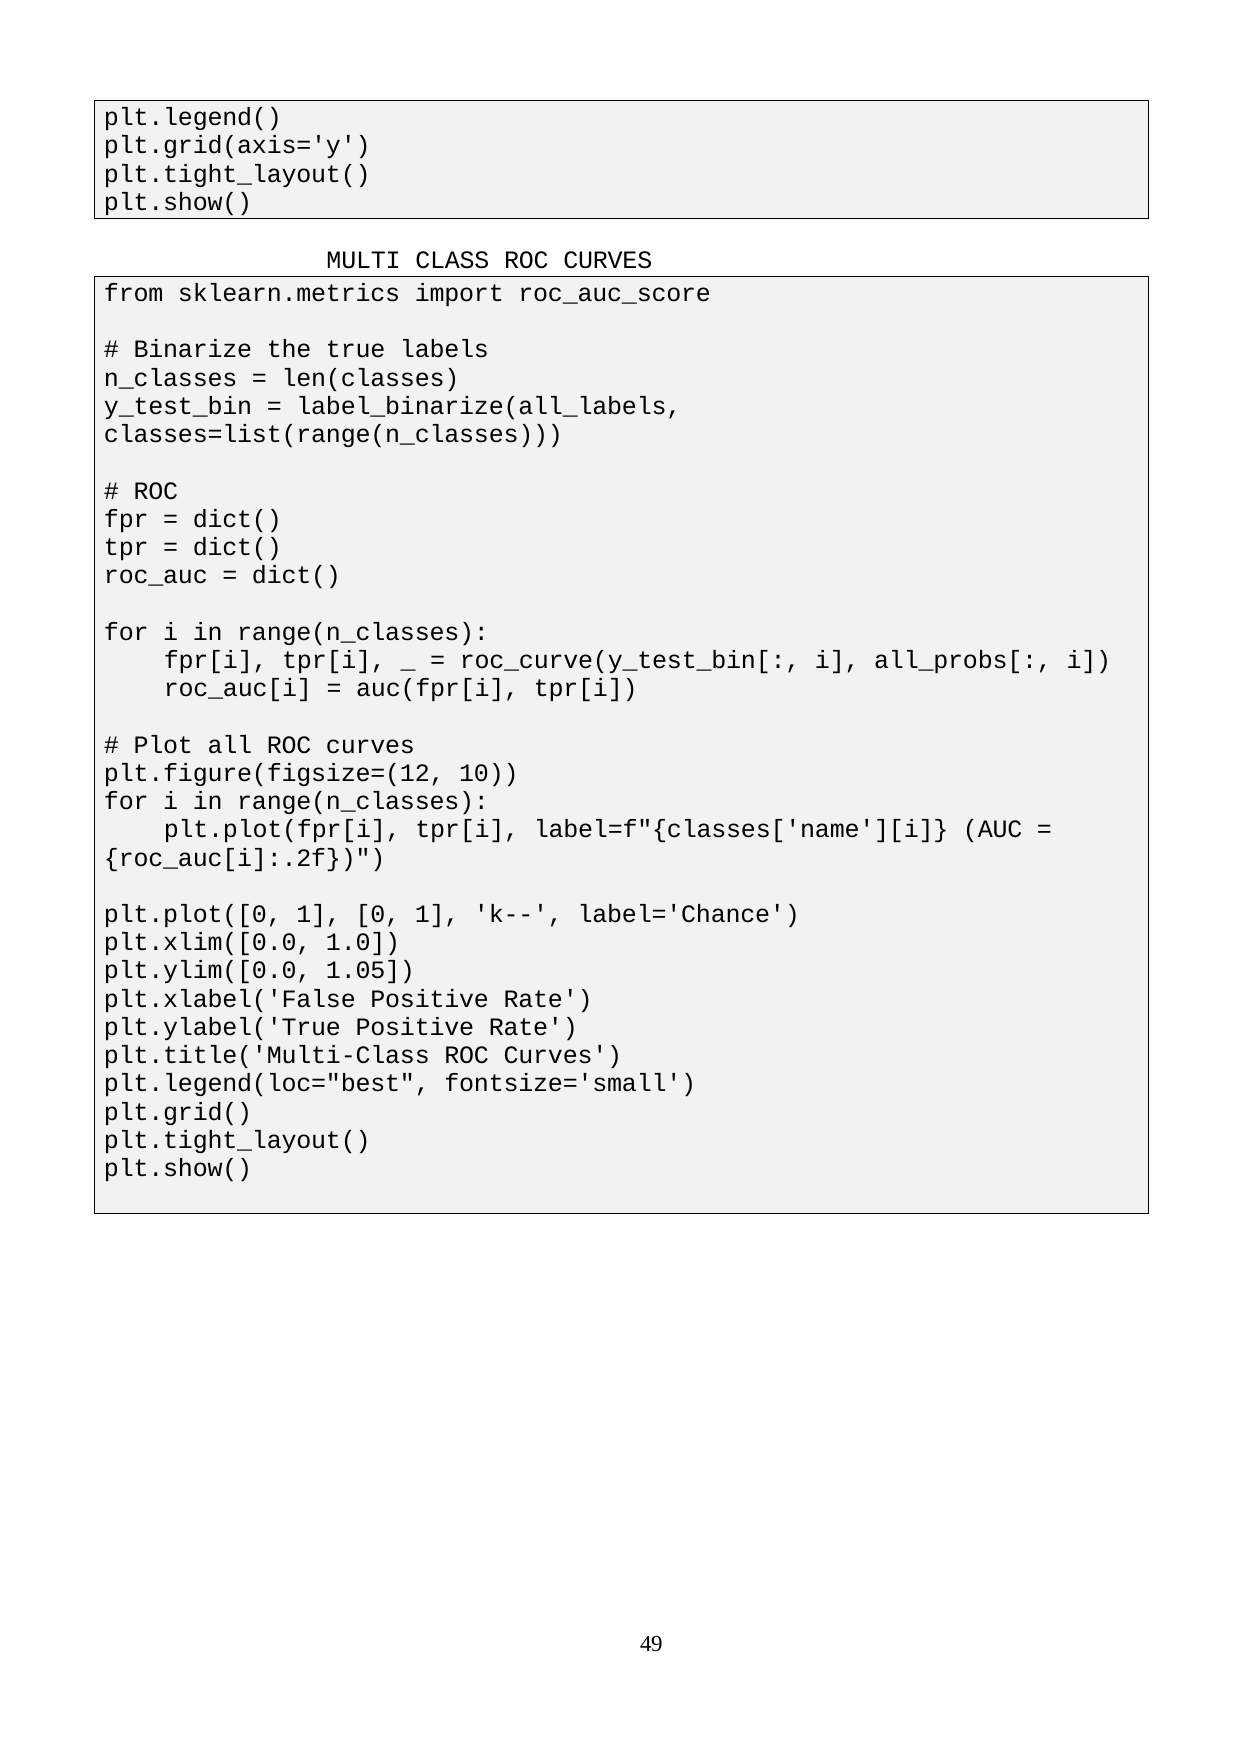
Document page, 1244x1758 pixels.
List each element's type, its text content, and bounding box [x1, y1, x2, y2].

text roc_auc[i] = auc(fpr[i], tpr[i]) [95, 671, 1148, 699]
text roc_auc = dict() [95, 558, 1148, 586]
text for i in range(n_classes): [95, 784, 1148, 812]
text # ROC [95, 473, 1148, 502]
text plt.show() [95, 185, 1148, 218]
text plt.grid() [95, 1094, 1148, 1123]
text # Binarize the true labels [95, 332, 1148, 361]
text plt.grid(axis='y') [95, 128, 1148, 156]
text tpr = dict() [95, 530, 1148, 558]
text plt.show() [95, 1151, 1148, 1179]
text plt.tight_layout() [95, 156, 1148, 185]
text # Plot all ROC curves [95, 727, 1148, 756]
text plt.figure(figsize=(12, 10)) [95, 756, 1148, 784]
text plt.xlim([0.0, 1.0]) [95, 925, 1148, 953]
text MULTI CLASS ROC CURVES [104, 247, 1140, 276]
text plt.legend() [95, 101, 1148, 128]
text plt.plot(fpr[i], tpr[i], label=f"{classes['name'][i]} (AUC = {roc_auc[i]:.2f})") [95, 812, 1148, 869]
text plt.ylim([0.0, 1.05]) [95, 953, 1148, 982]
text plt.tight_layout() [95, 1123, 1148, 1151]
text plt.legend(loc="best", fontsize='small') [95, 1066, 1148, 1094]
text for i in range(n_classes): [95, 614, 1148, 643]
text y_test_bin = label_binarize(all_labels, classes=list(range(n_classes))) [95, 389, 1148, 445]
text fpr[i], tpr[i], _ = roc_curve(y_test_bin[:, i], all_probs[:, i]) [95, 643, 1148, 671]
text n_classes = len(classes) [95, 361, 1148, 389]
text plt.ylabel('True Positive Rate') [95, 1010, 1148, 1038]
text fpr = dict() [95, 502, 1148, 530]
text plt.plot([0, 1], [0, 1], 'k--', label='Chance') [95, 897, 1148, 925]
text plt.title('Multi-Class ROC Curves') [95, 1038, 1148, 1066]
text plt.xlabel('False Positive Rate') [95, 982, 1148, 1010]
text from sklearn.metrics import roc_auc_score [95, 277, 1148, 304]
